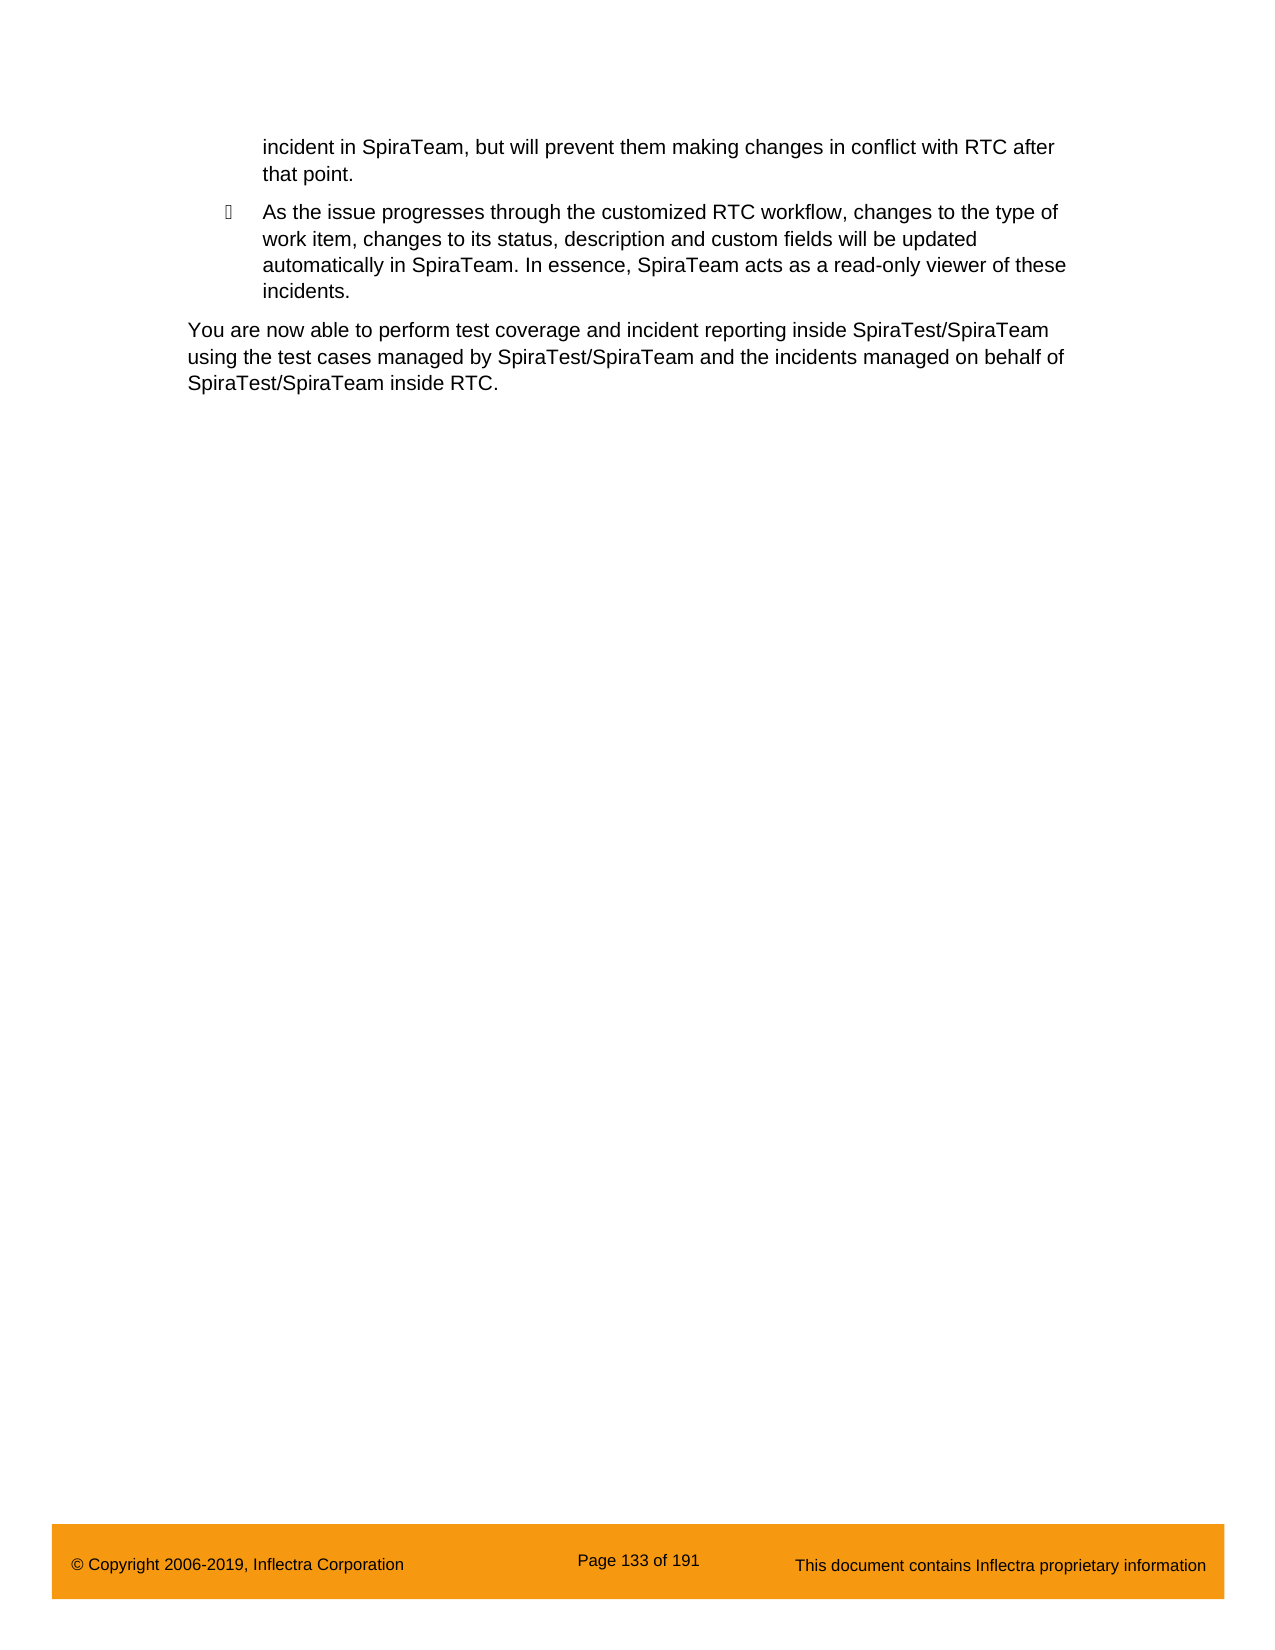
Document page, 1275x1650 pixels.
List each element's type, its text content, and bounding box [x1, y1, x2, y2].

list As the issue progresses through the customized RTC workflow, changes to the type of work item, changes to its status, description and custom fields will be updated automatically in SpiraTeam. In essence, SpiraTeam acts as a read-only viewer of these incidents. [225, 200, 1087, 303]
text You are now able to perform test coverage and incident reporting inside SpiraTest/SpiraTeam using the test cases managed by SpiraTest/SpiraTeam and the incidents managed on behalf of SpiraTest/SpiraTeam inside RTC. [187, 318, 1087, 395]
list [225, 135, 1087, 185]
